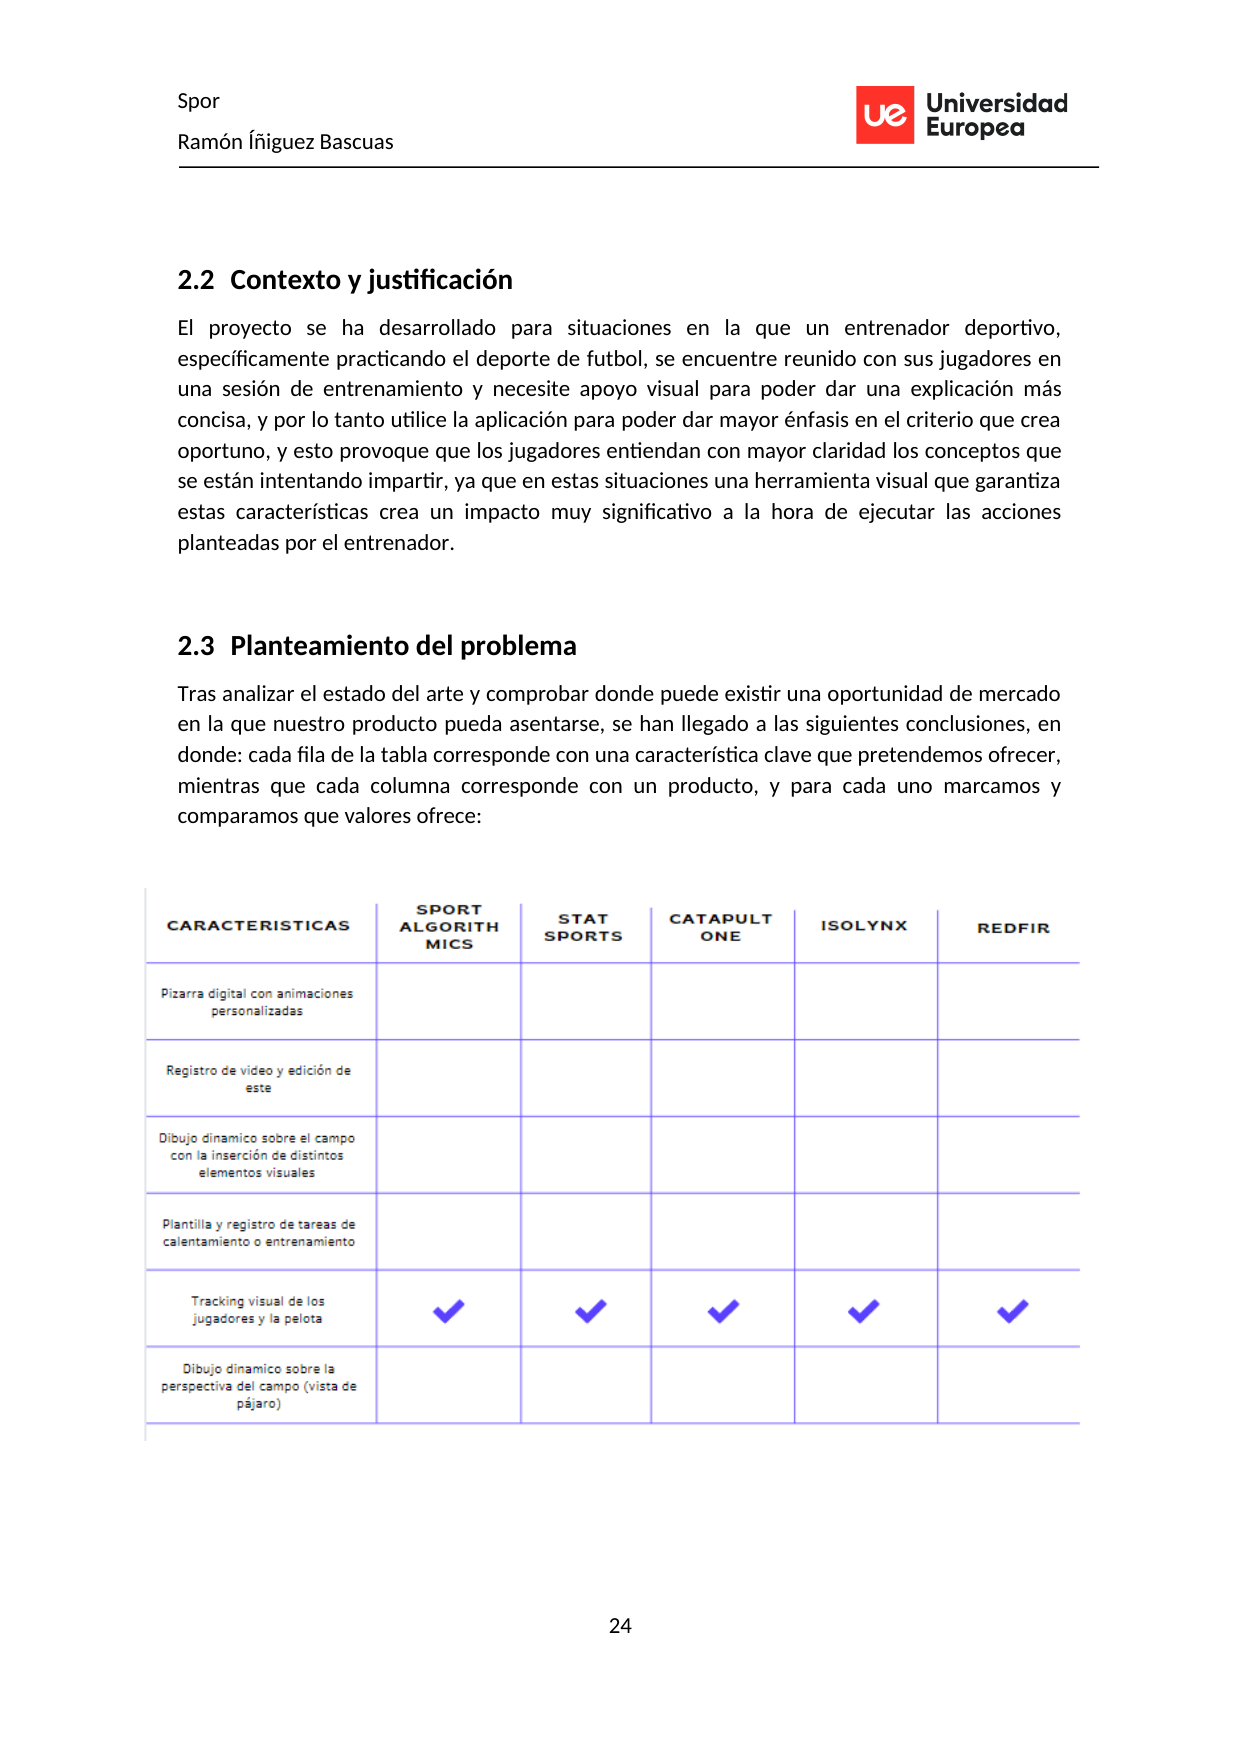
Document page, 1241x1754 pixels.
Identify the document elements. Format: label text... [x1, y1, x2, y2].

text Tras analizar el estado del arte y comprobar donde puede existir una oportunidad de mercado en la que nuestro producto pueda asentarse, se han llegado a las siguientes conclusiones, en donde: cada fila de la tabla corresponde con una característica clave que pretendemos ofrecer, mientras que cada columna corresponde con un producto, y para cada uno marcamos y comparamos que valores ofrece: [177, 679, 1063, 830]
subtitle Planteamiento del problema [177, 627, 1063, 663]
subtitle Contexto y justificación [177, 261, 1063, 297]
picture [856, 86, 1068, 144]
text El proyecto se ha desarrollado para situaciones en la que un entrenador deportivo, específicamente practicando el deporte de futbol, se encuentre reunido con sus jugadores en una sesión de entrenamiento y necesite apoyo visual para poder dar una explicación más concisa, y por lo tanto utilice la aplicación para poder dar mayor énfasis en el criterio que crea oportuno, y esto provoque que los jugadores entiendan con mayor claridad los conceptos que se están intentando impartir, ya que en estas situaciones una herramienta visual que garantiza estas características crea un impacto muy significativo a la hora de ejecutar las acciones planteadas por el entrenador. [177, 313, 1063, 556]
picture [144, 888, 1091, 1441]
